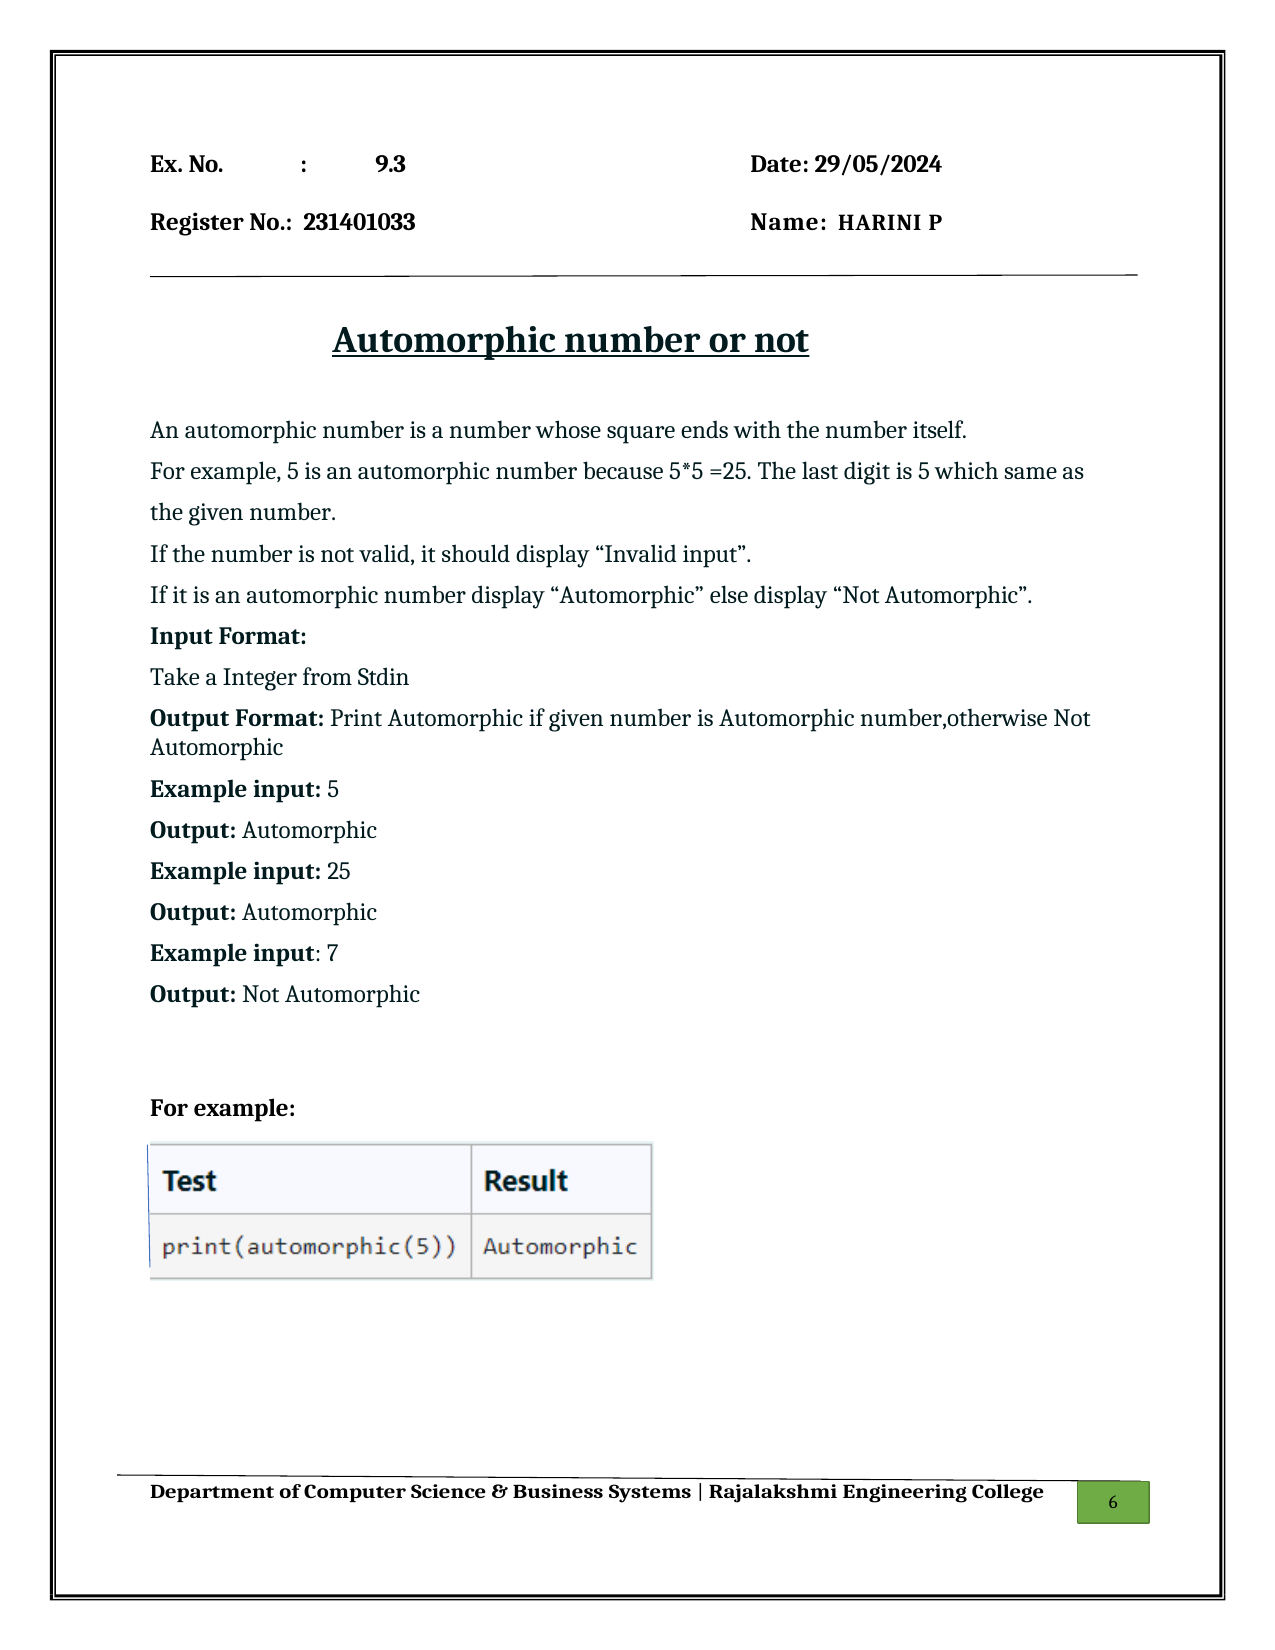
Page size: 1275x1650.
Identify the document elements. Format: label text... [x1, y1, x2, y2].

picture [150, 1141, 654, 1281]
text An automorphic number is a number whose square ends with the number itself. [150, 416, 1202, 444]
text For example, 5 is an automorphic number because 5*5 =25. The last digit is 5 which same as the given number. [150, 457, 1105, 527]
text Register No.: 231401033 Name: HARINI P [150, 208, 1202, 237]
text Example input: 5 Output: Automorphic Example input: 25 Output: Automorphic Example input: 7 Output: Not Automorphic [150, 775, 429, 1009]
text If it is an automorphic number display “Automorphic” else display “Not Automorphic”. [150, 581, 1202, 610]
subtitle Input Format: [150, 622, 1202, 651]
text If the number is not valid, it should display “Invalid input”. [150, 539, 1202, 568]
subtitle Ex. No. : 9.3 Date: 29/05/2024 [150, 150, 1202, 179]
text Output Format: Print Automorphic if given number is Automorphic number,otherwise Not Automorphic [150, 704, 1202, 762]
text Automorphic number or not [332, 319, 1202, 362]
text Take a Integer from Stdin [150, 663, 1202, 692]
subtitle For example: [150, 1094, 1202, 1123]
